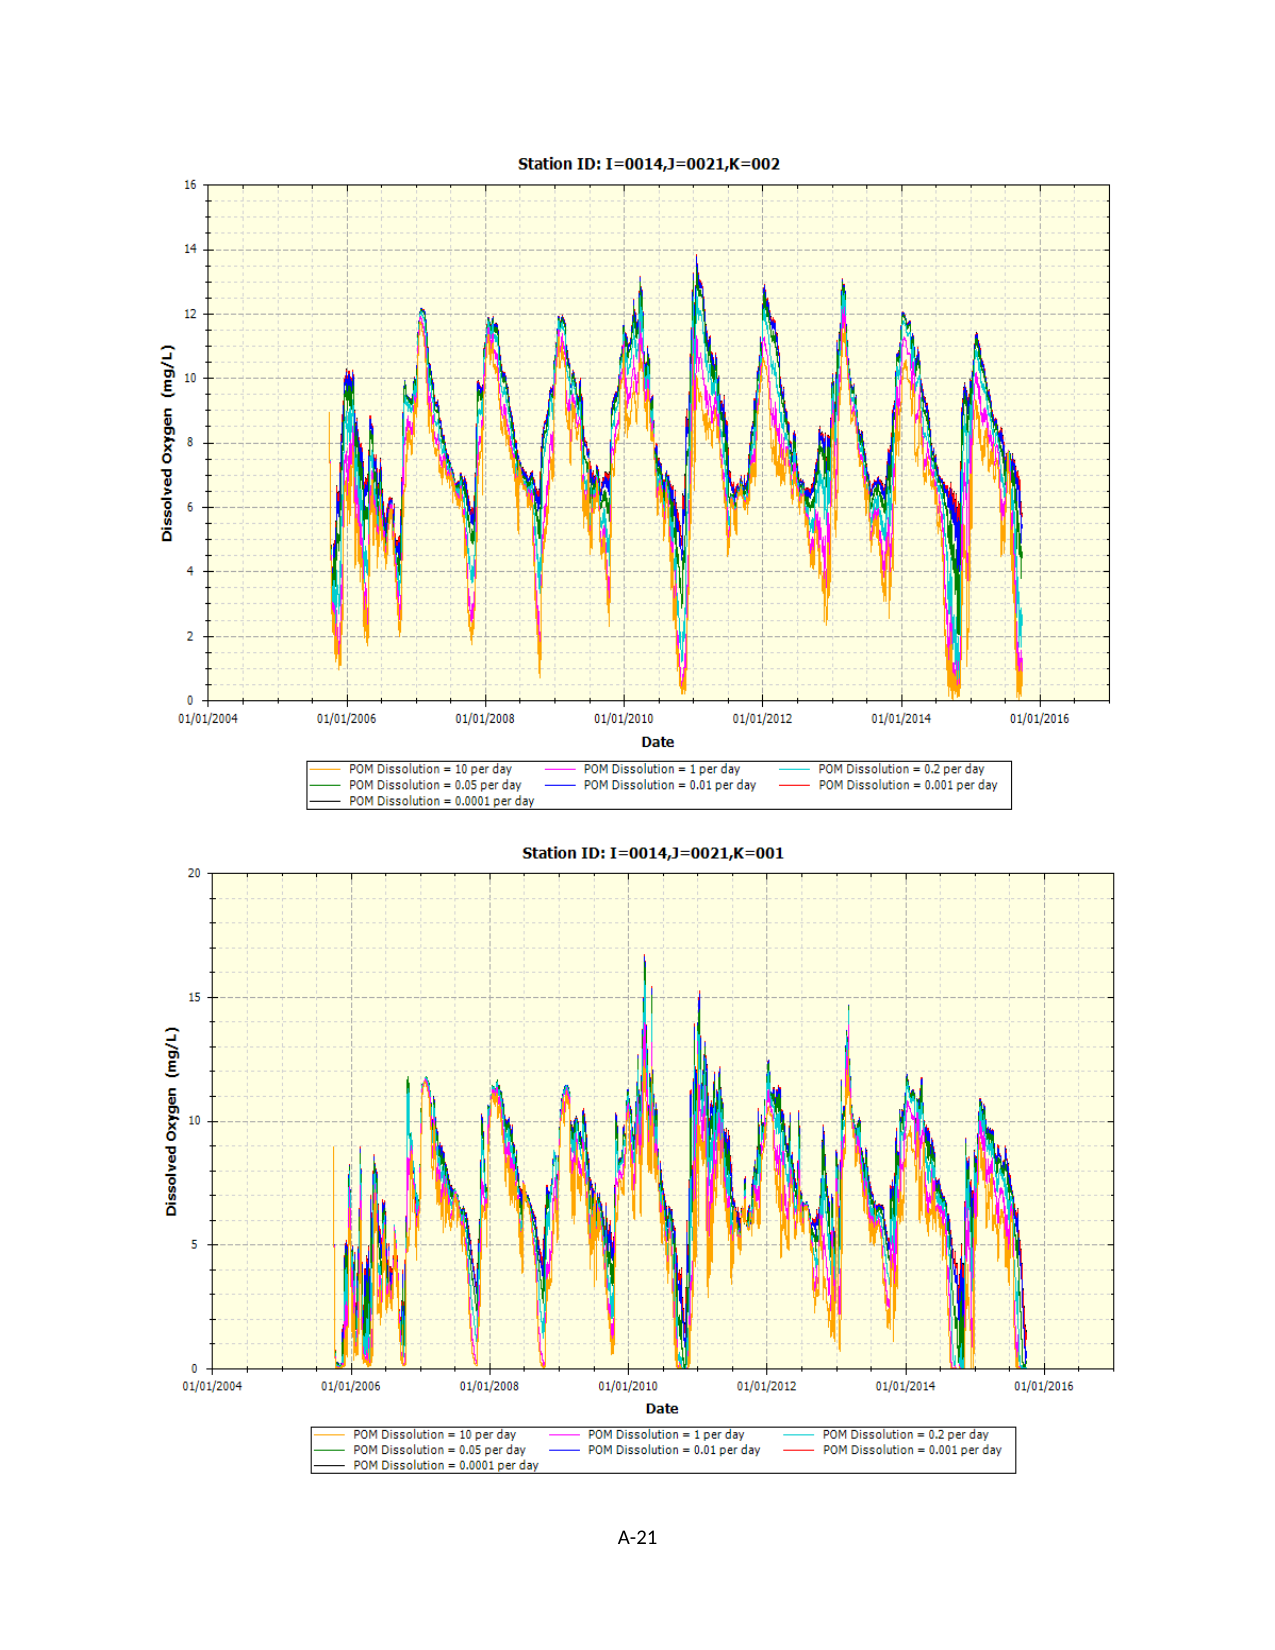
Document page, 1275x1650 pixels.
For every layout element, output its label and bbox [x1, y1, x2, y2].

picture [150, 841, 1125, 1486]
picture [150, 150, 1125, 818]
